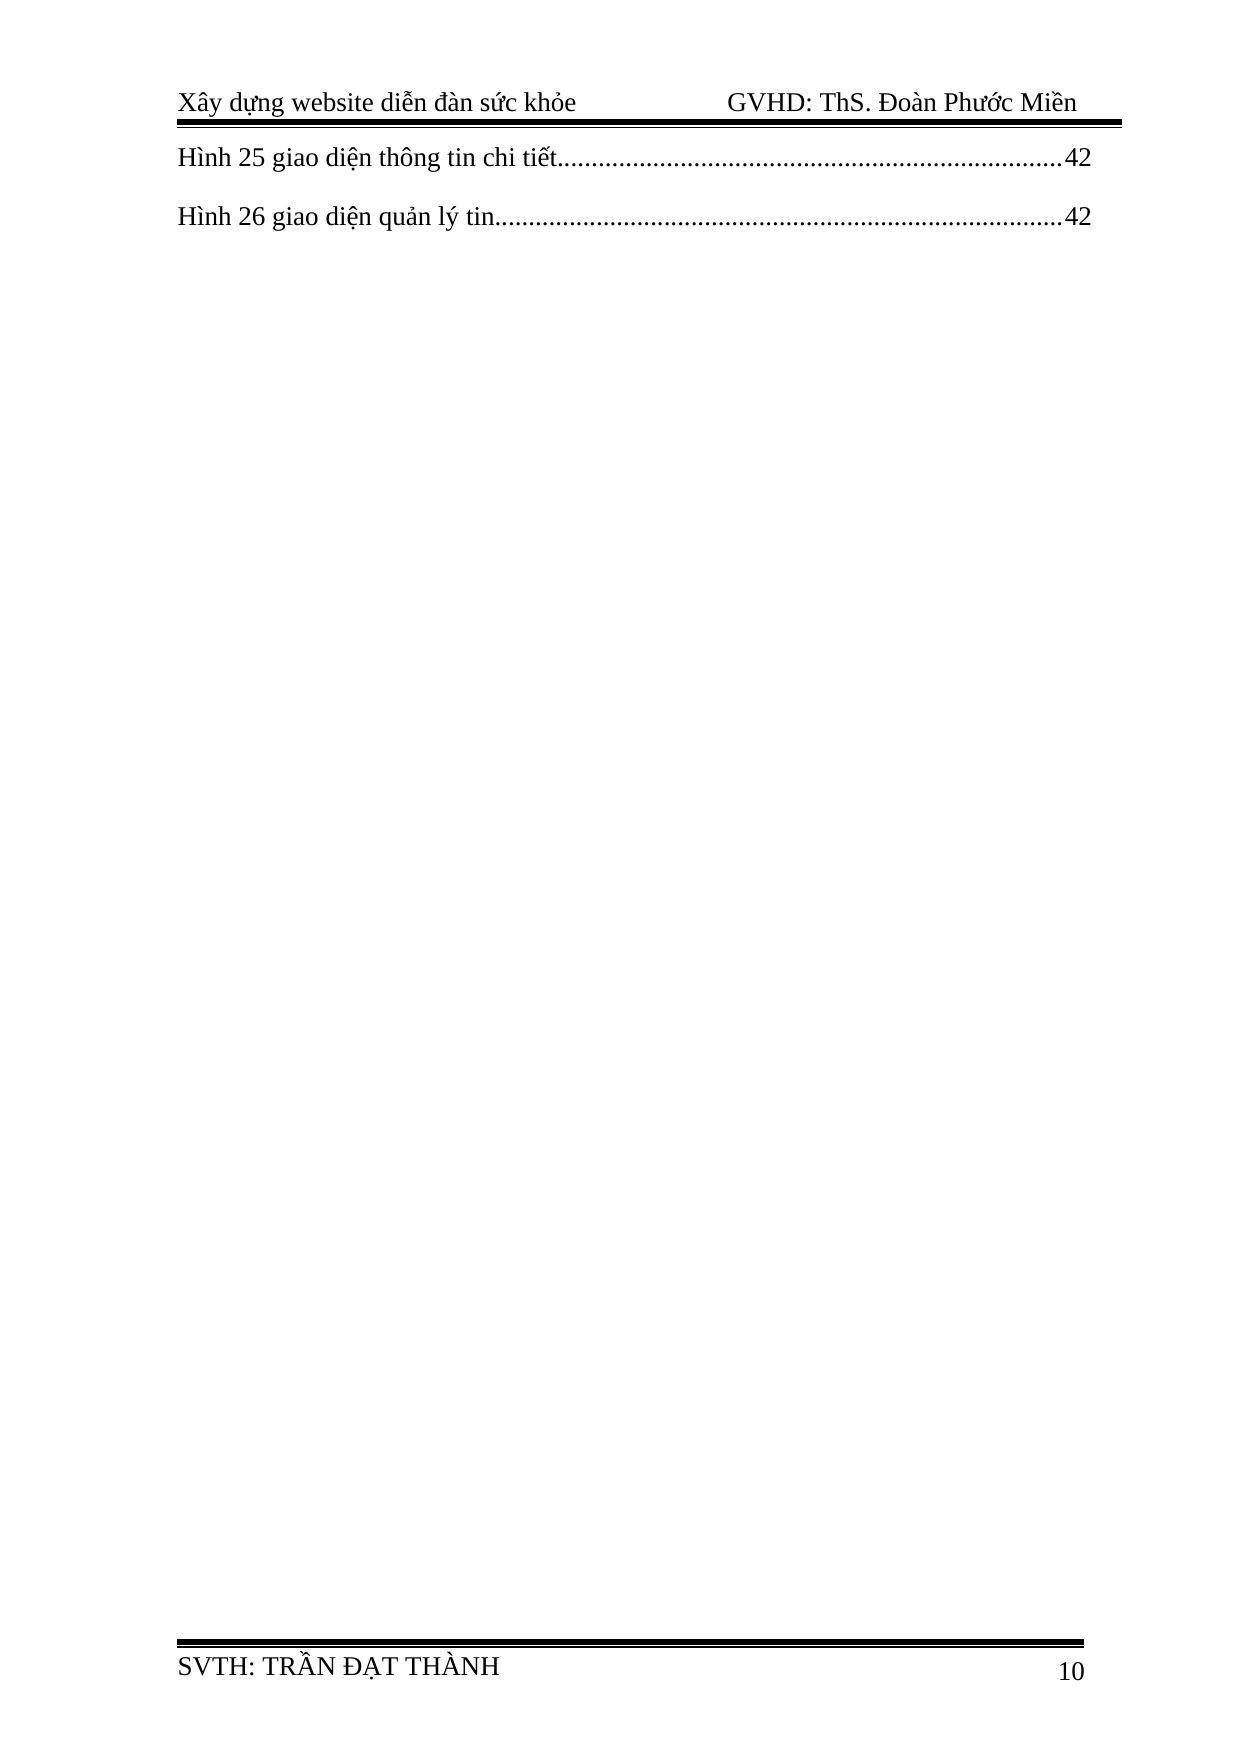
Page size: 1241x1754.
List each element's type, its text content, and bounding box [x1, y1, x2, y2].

text Hình 26 giao diện quản lý tin 42 [177, 200, 1122, 231]
text Hình 25 giao diện thông tin chi tiết 42 [177, 141, 1122, 172]
